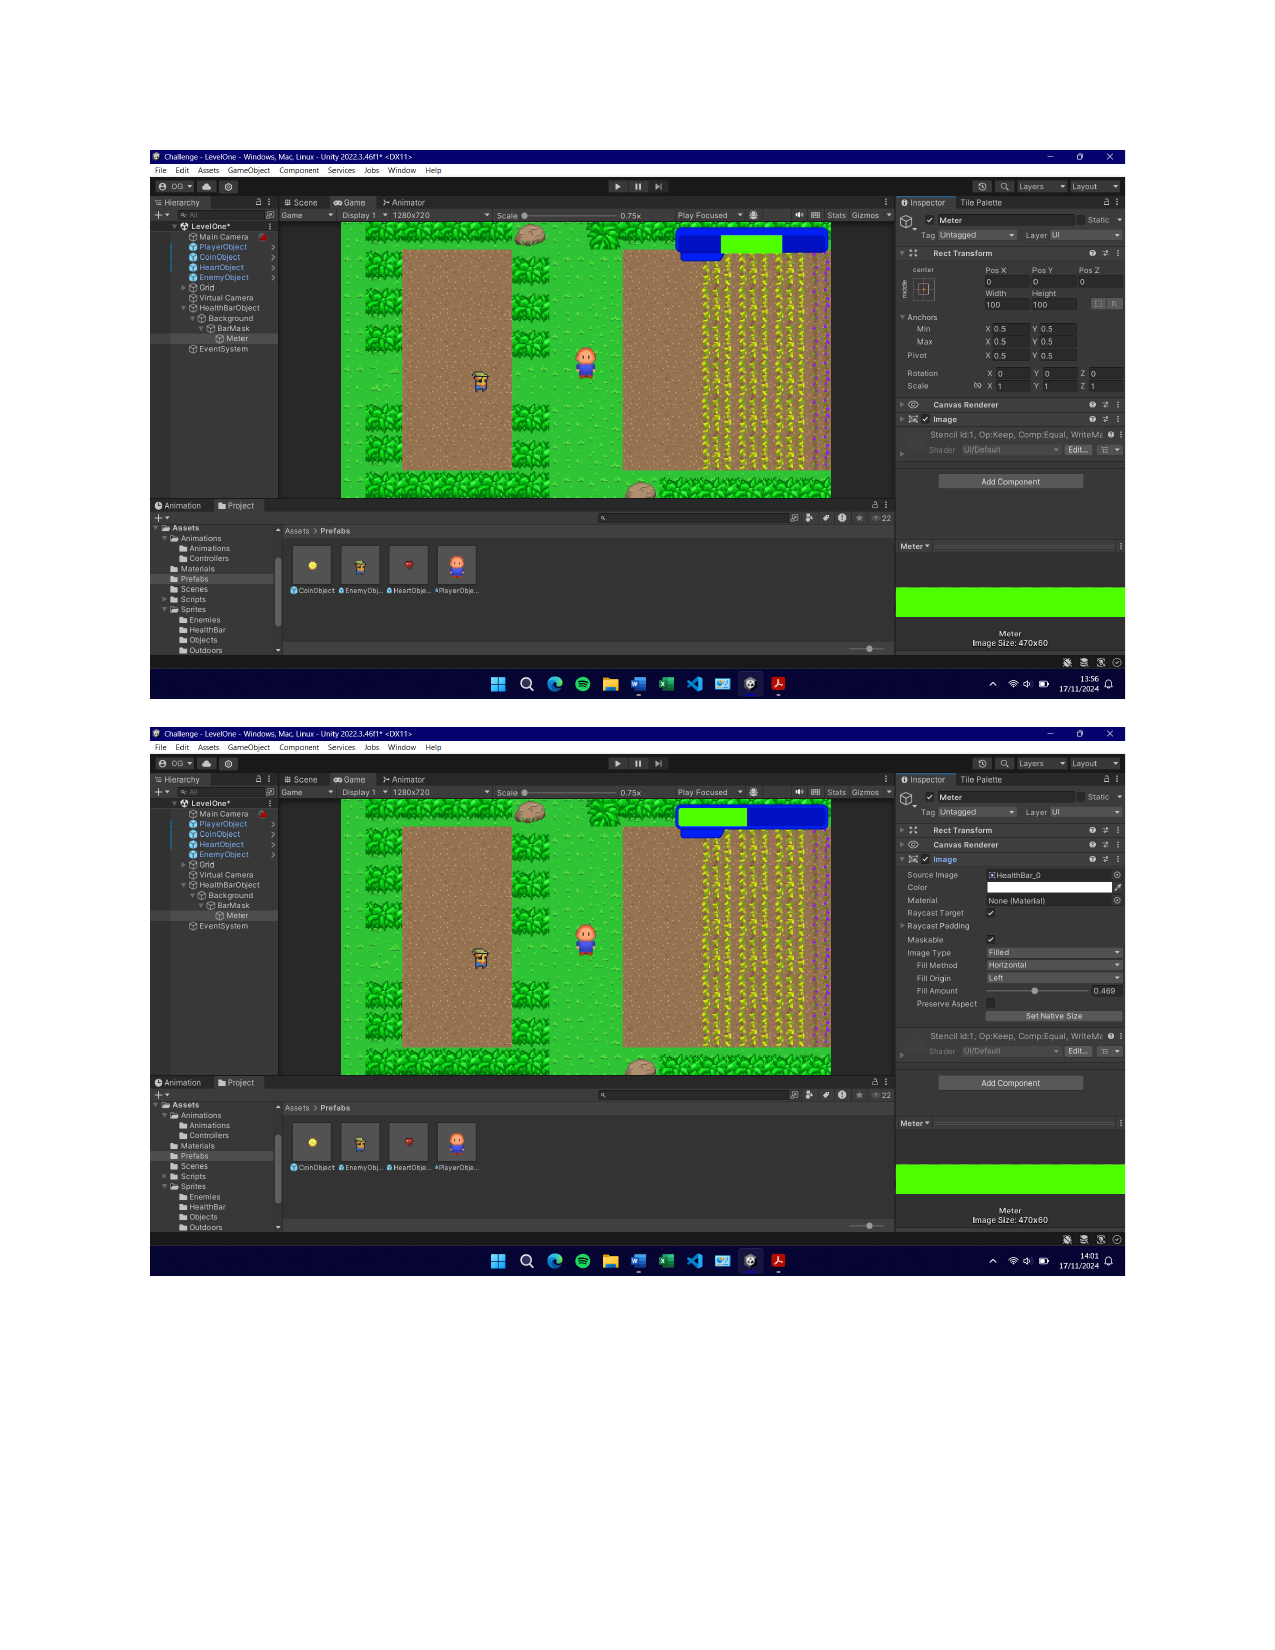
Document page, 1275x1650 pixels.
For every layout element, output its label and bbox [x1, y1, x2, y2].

picture [150, 727, 1125, 1276]
picture [150, 150, 1125, 699]
